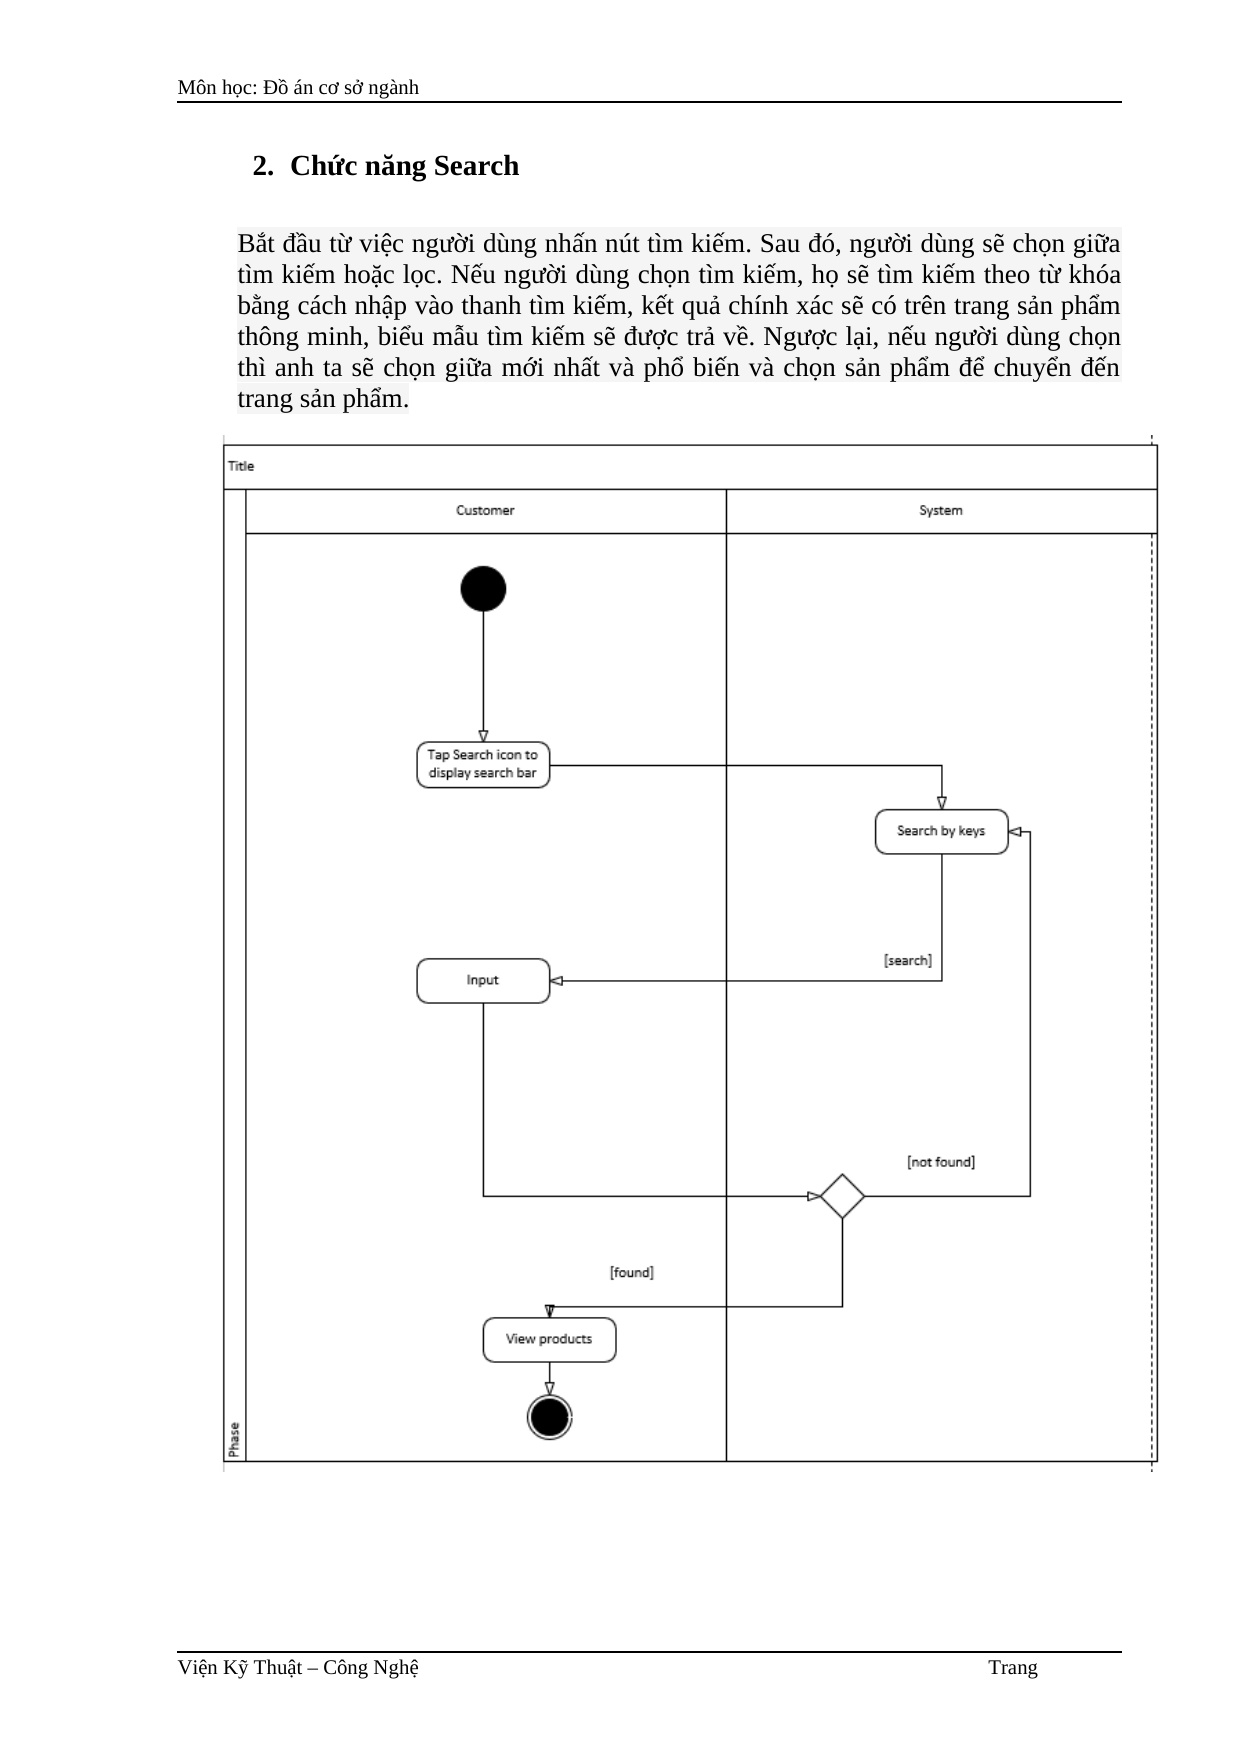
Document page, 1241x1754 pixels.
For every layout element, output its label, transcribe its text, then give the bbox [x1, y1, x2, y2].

picture [215, 435, 1160, 1472]
list Chức năng Search [252, 148, 1122, 181]
text Bắt đầu từ việc người dùng nhấn nút tìm kiếm. Sau đó, người dùng sẽ chọn giữa tìm kiếm hoặc lọc. Nếu người dùng chọn tìm kiếm, họ sẽ tìm kiếm theo từ khóa bằng cách nhập vào thanh tìm kiếm, kết quả chính xác sẽ có trên trang sản phẩm thông minh, biểu mẫu tìm kiếm sẽ được trả về. Ngược lại, nếu người dùng chọn thì anh ta sẽ chọn giữa mới nhất và phổ biến và chọn sản phẩm để chuyển đến trang sản phẩm. [237, 382, 1122, 414]
